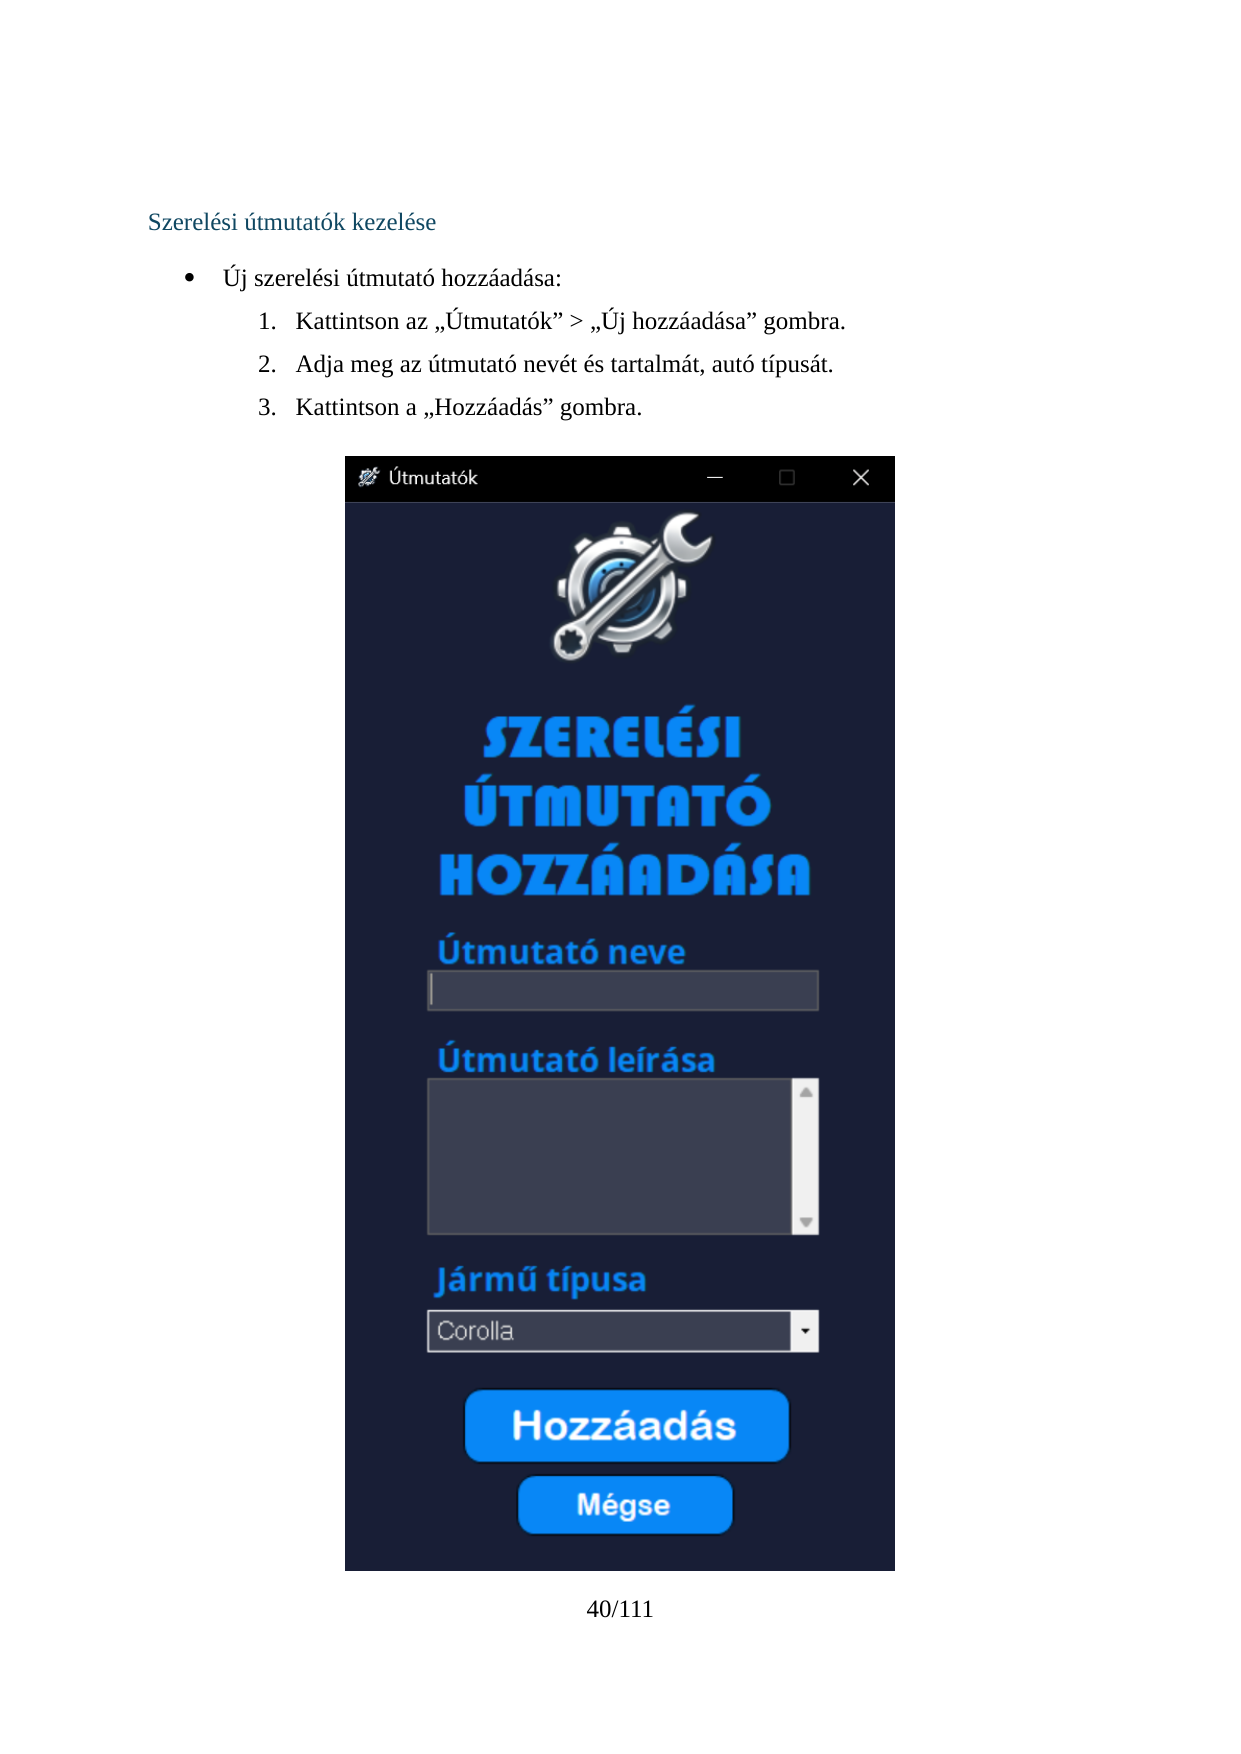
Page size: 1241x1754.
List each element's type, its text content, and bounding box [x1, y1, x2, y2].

list Új szerelési útmutató hozzáadása: [185, 263, 1092, 292]
list Kattintson a „Hozzáadás” gombra. [258, 392, 1092, 421]
list Adja meg az útmutató nevét és tartalmát, autó típusát. [258, 349, 1092, 378]
picture [345, 456, 895, 1571]
list Kattintson az „Útmutatók” > „Új hozzáadása” gombra. [258, 306, 1092, 335]
subtitle Szerelési útmutatók kezelése [148, 207, 1092, 236]
